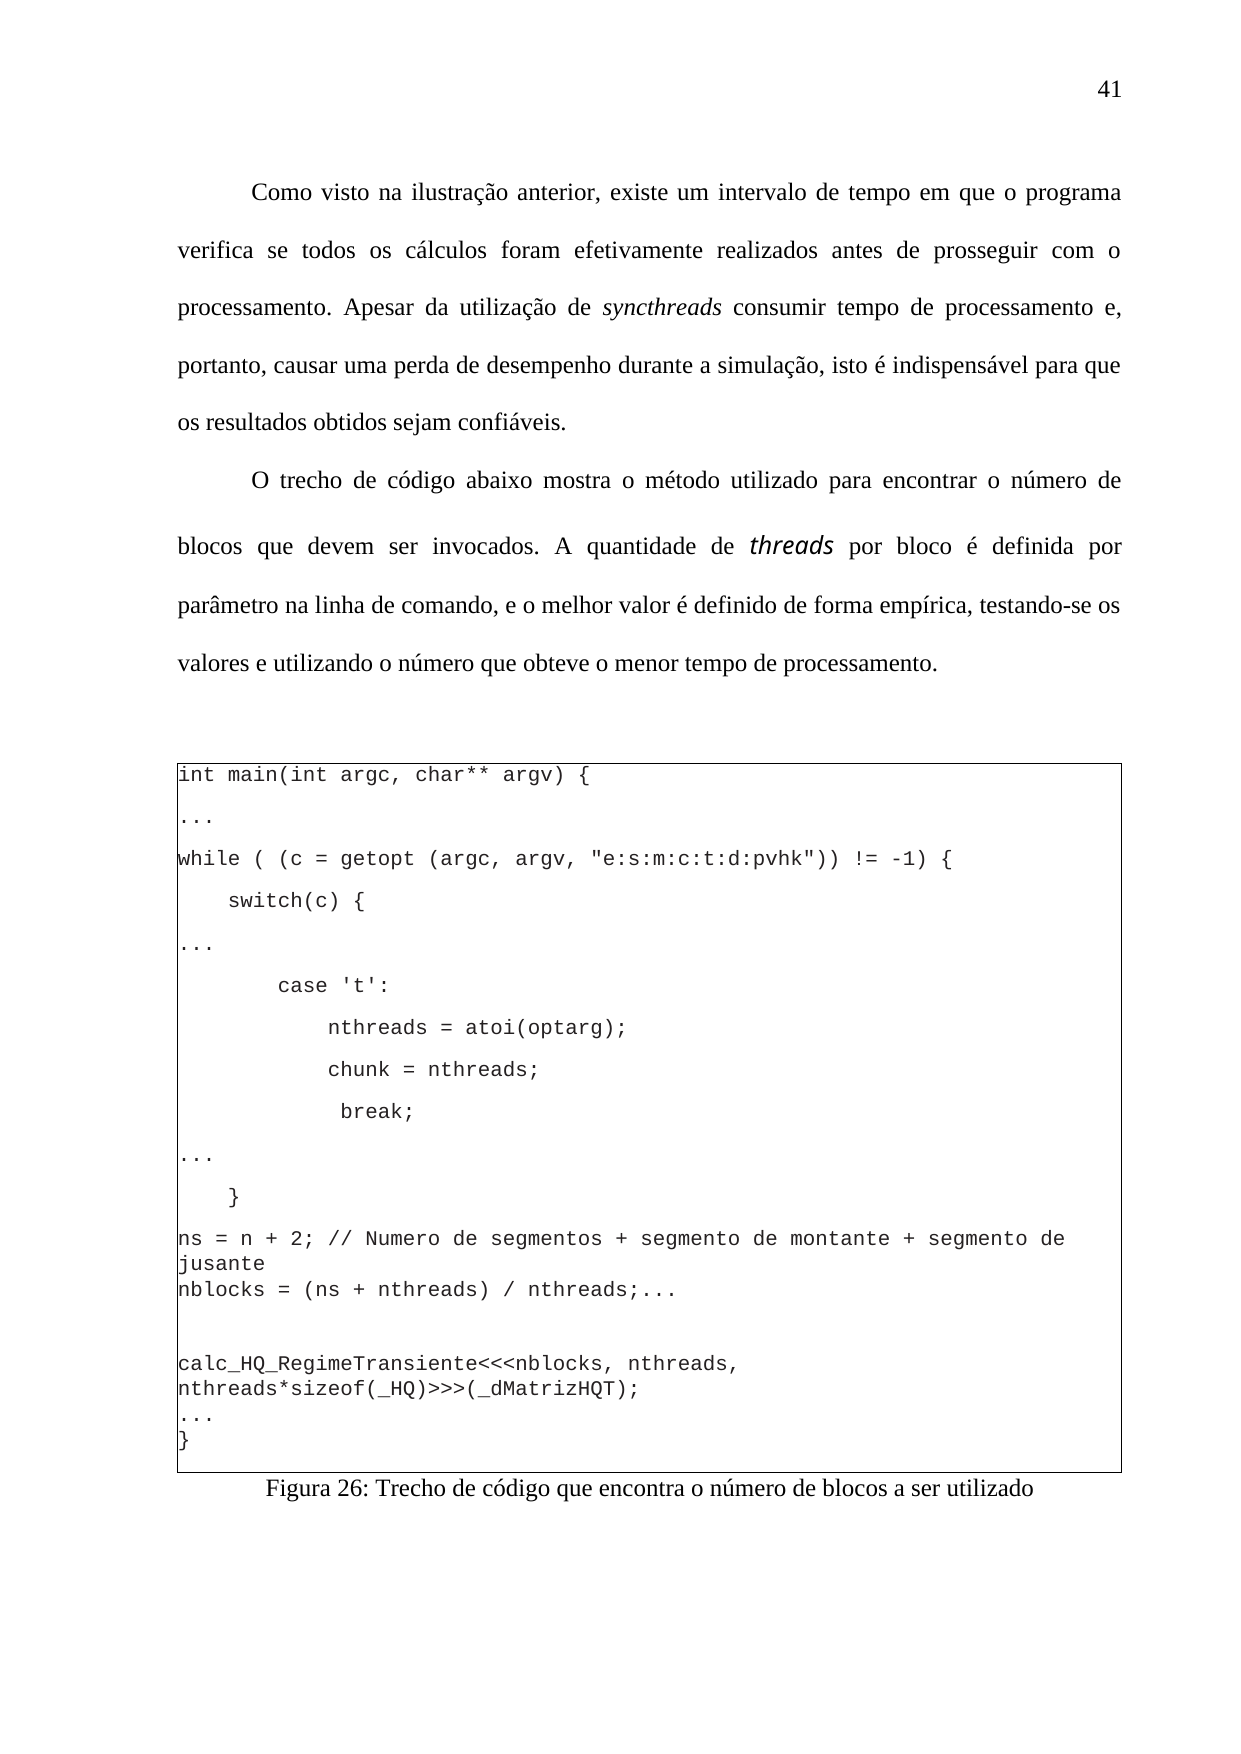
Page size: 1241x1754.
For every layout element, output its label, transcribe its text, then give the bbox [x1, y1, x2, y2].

list Como visto na ilustração anterior, existe um intervalo de tempo em que o programa verifica se todos os cálculos foram efetivamente realizados antes de prosseguir com o processamento. Apesar da utilização de syncthreads consumir tempo de processamento e, portanto, causar uma perda de desempenho durante a simulação, isto é indispensável para que os resultados obtidos sejam confiáveis. [177, 177, 1122, 436]
list O trecho de código abaixo mostra o método utilizado para encontrar o número de blocos que devem ser invocados. A quantidade de threads por bloco é definida por parâmetro na linha de comando, e o melhor valor é definido de forma empírica, testando-se os valores e utilizando o número que obteve o menor tempo de processamento. [177, 465, 1122, 677]
table_header int main(int argc, char** argv) { ... while ( (c = getopt (argc, argv, "e:s:m:c:t:d:pvhk")) != -1) { switch(c) { ... case 't': nthreads = atoi(optarg); chunk = nthreads; break; ... } ns = n + 2; // Numero de segmentos + segmento de montante + segmento de jusante nblocks = (ns + nthreads) / nthreads;... calc_HQ_RegimeTransiente<<<nblocks, nthreads, nthreads*sizeof(_HQ)>>>(_dMatrizHQT); ... } [178, 764, 1121, 1472]
text Figura 26: Trecho de código que encontra o número de blocos a ser utilizado [177, 1473, 1122, 1502]
